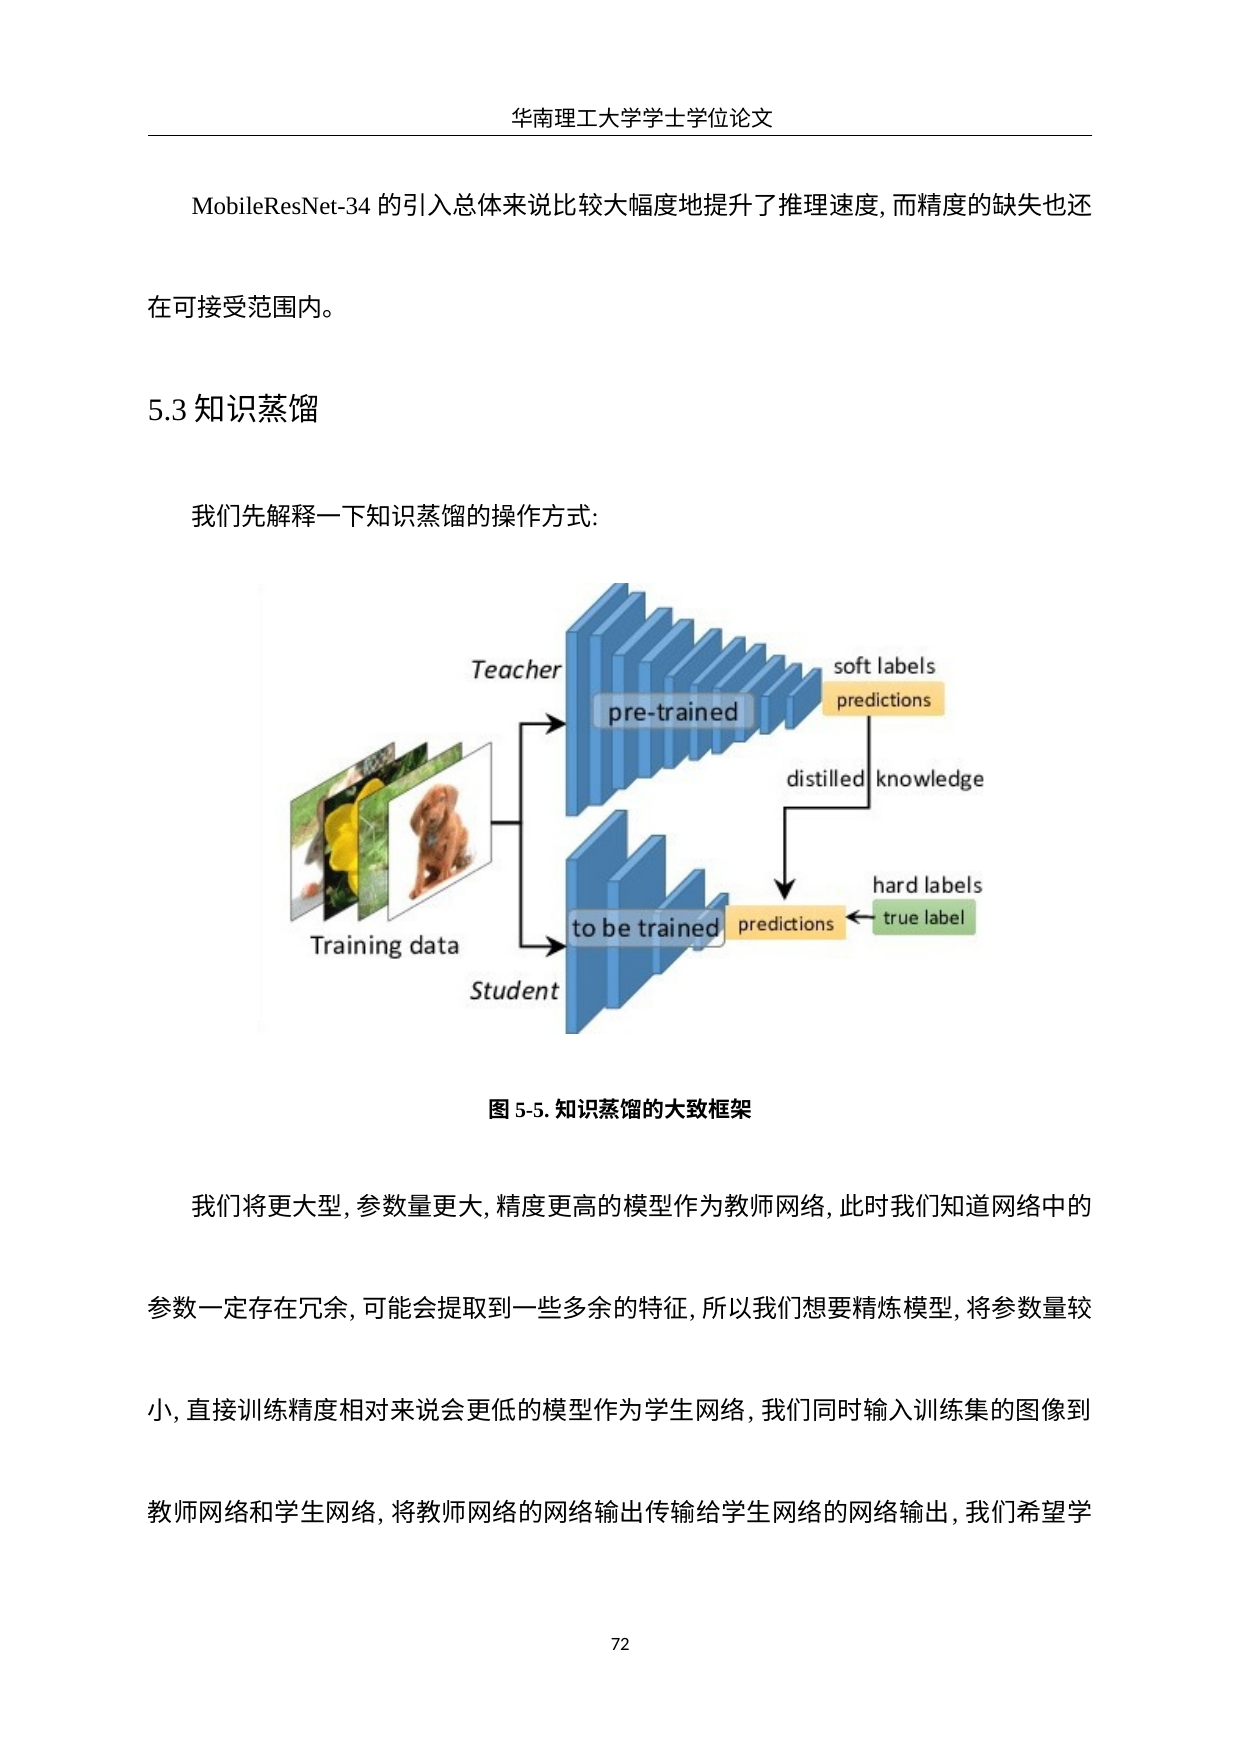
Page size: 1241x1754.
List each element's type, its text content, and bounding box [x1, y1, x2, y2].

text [148, 1171, 1092, 1544]
text 我们先解释一下知识蒸馏的操作方式: [148, 481, 1092, 549]
picture [256, 583, 984, 1034]
subtitle 5.3 知识蒸馏 [148, 375, 1092, 443]
text MobileResNet-34 的引入总体来说比较大幅度地提升了推理速度, 而精度的缺失也还在可接受范围内。 [148, 170, 1092, 339]
text 图5-5. 知识蒸馏的大致框架 [148, 1091, 1092, 1124]
